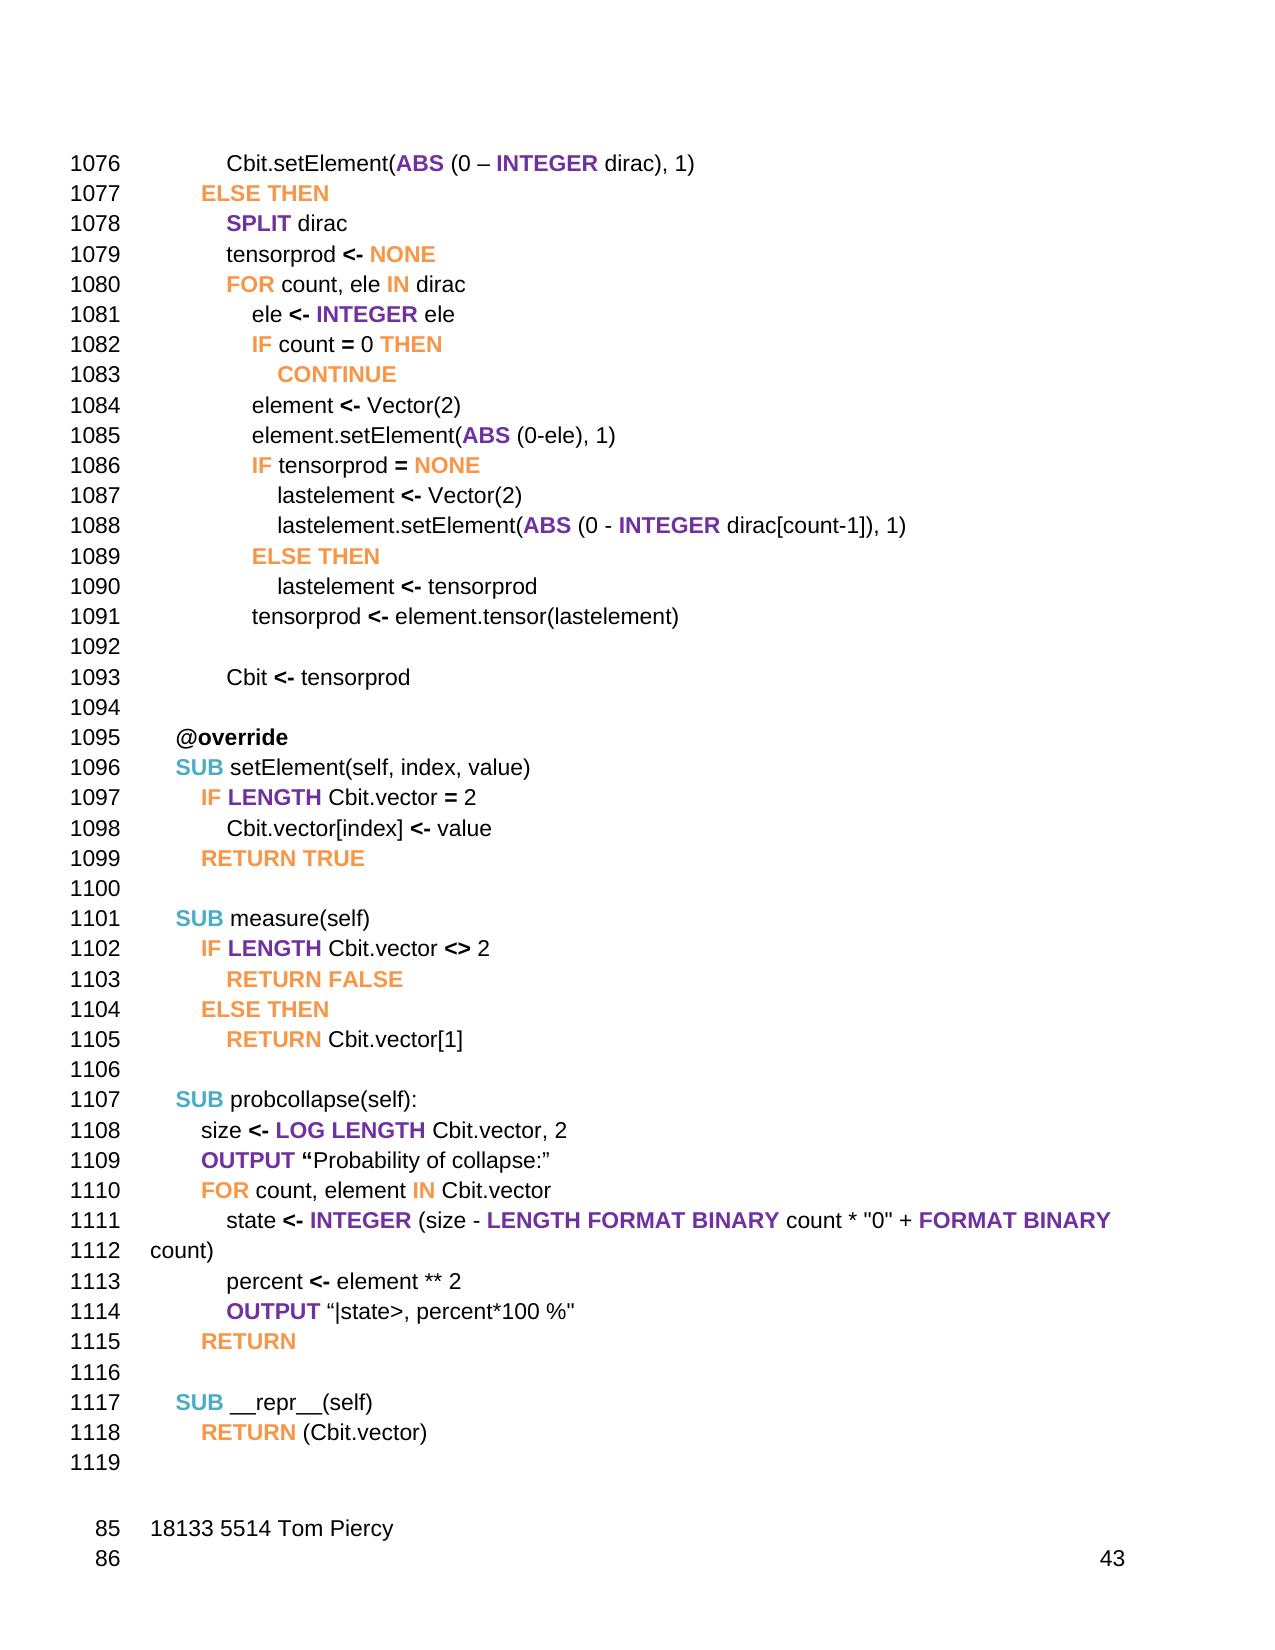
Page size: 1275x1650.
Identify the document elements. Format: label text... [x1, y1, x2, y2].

text RETURN TRUE [150, 845, 1125, 871]
text lastelement.setElement(ABS (0 - INTEGER dirac[count-1]), 1) [150, 512, 1125, 539]
text size <- LOG LENGTH Cbit.vector, 2 [150, 1117, 1125, 1143]
text SPLIT dirac [150, 210, 1125, 237]
text IF LENGTH Cbit.vector <> 2 [150, 935, 1125, 962]
text lastelement <- Vector(2) [150, 482, 1125, 509]
text RETURN (Cbit.vector) [150, 1419, 1125, 1445]
text CONTINUE [150, 361, 1125, 388]
text RETURN [150, 1328, 1125, 1354]
text IF count = 0 THEN [150, 331, 1125, 358]
text Cbit.setElement(ABS (0 – INTEGER dirac), 1) [150, 150, 1125, 176]
text FOR count, element IN Cbit.vector [150, 1177, 1125, 1203]
text lastelement <- tensorprod [150, 573, 1125, 599]
text ELSE THEN [150, 996, 1125, 1022]
text @override [150, 724, 1125, 750]
text SUB measure(self) [150, 905, 1125, 932]
text IF LENGTH Cbit.vector = 2 [150, 784, 1125, 811]
text tensorprod <- element.tensor(lastelement) [150, 603, 1125, 629]
text IF tensorprod = NONE [150, 452, 1125, 478]
text ELSE THEN [150, 180, 1125, 207]
text Cbit <- tensorprod [150, 663, 1125, 690]
text SUB probcollapse(self): [150, 1086, 1125, 1113]
text OUTPUT “|state>, percent*100 %" [150, 1298, 1125, 1324]
text OUTPUT “Probability of collapse:” [150, 1147, 1125, 1173]
text Cbit.vector[index] <- value [150, 814, 1125, 841]
text ELSE THEN [150, 543, 1125, 569]
text tensorprod <- NONE [150, 241, 1125, 267]
text percent <- element ** 2 [150, 1268, 1125, 1294]
text element.setElement(ABS (0-ele), 1) [150, 422, 1125, 448]
text element <- Vector(2) [150, 392, 1125, 418]
text SUB setElement(self, index, value) [150, 754, 1125, 781]
text RETURN Cbit.vector[1] [150, 1026, 1125, 1052]
text RETURN FALSE [150, 966, 1125, 992]
text ele <- INTEGER ele [150, 301, 1125, 327]
text SUB __repr__(self) [150, 1388, 1125, 1415]
text FOR count, ele IN dirac [150, 271, 1125, 297]
text state <- INTEGER (size - LENGTH FORMAT BINARY count * "0" + FORMAT BINARY count) [150, 1207, 1125, 1264]
